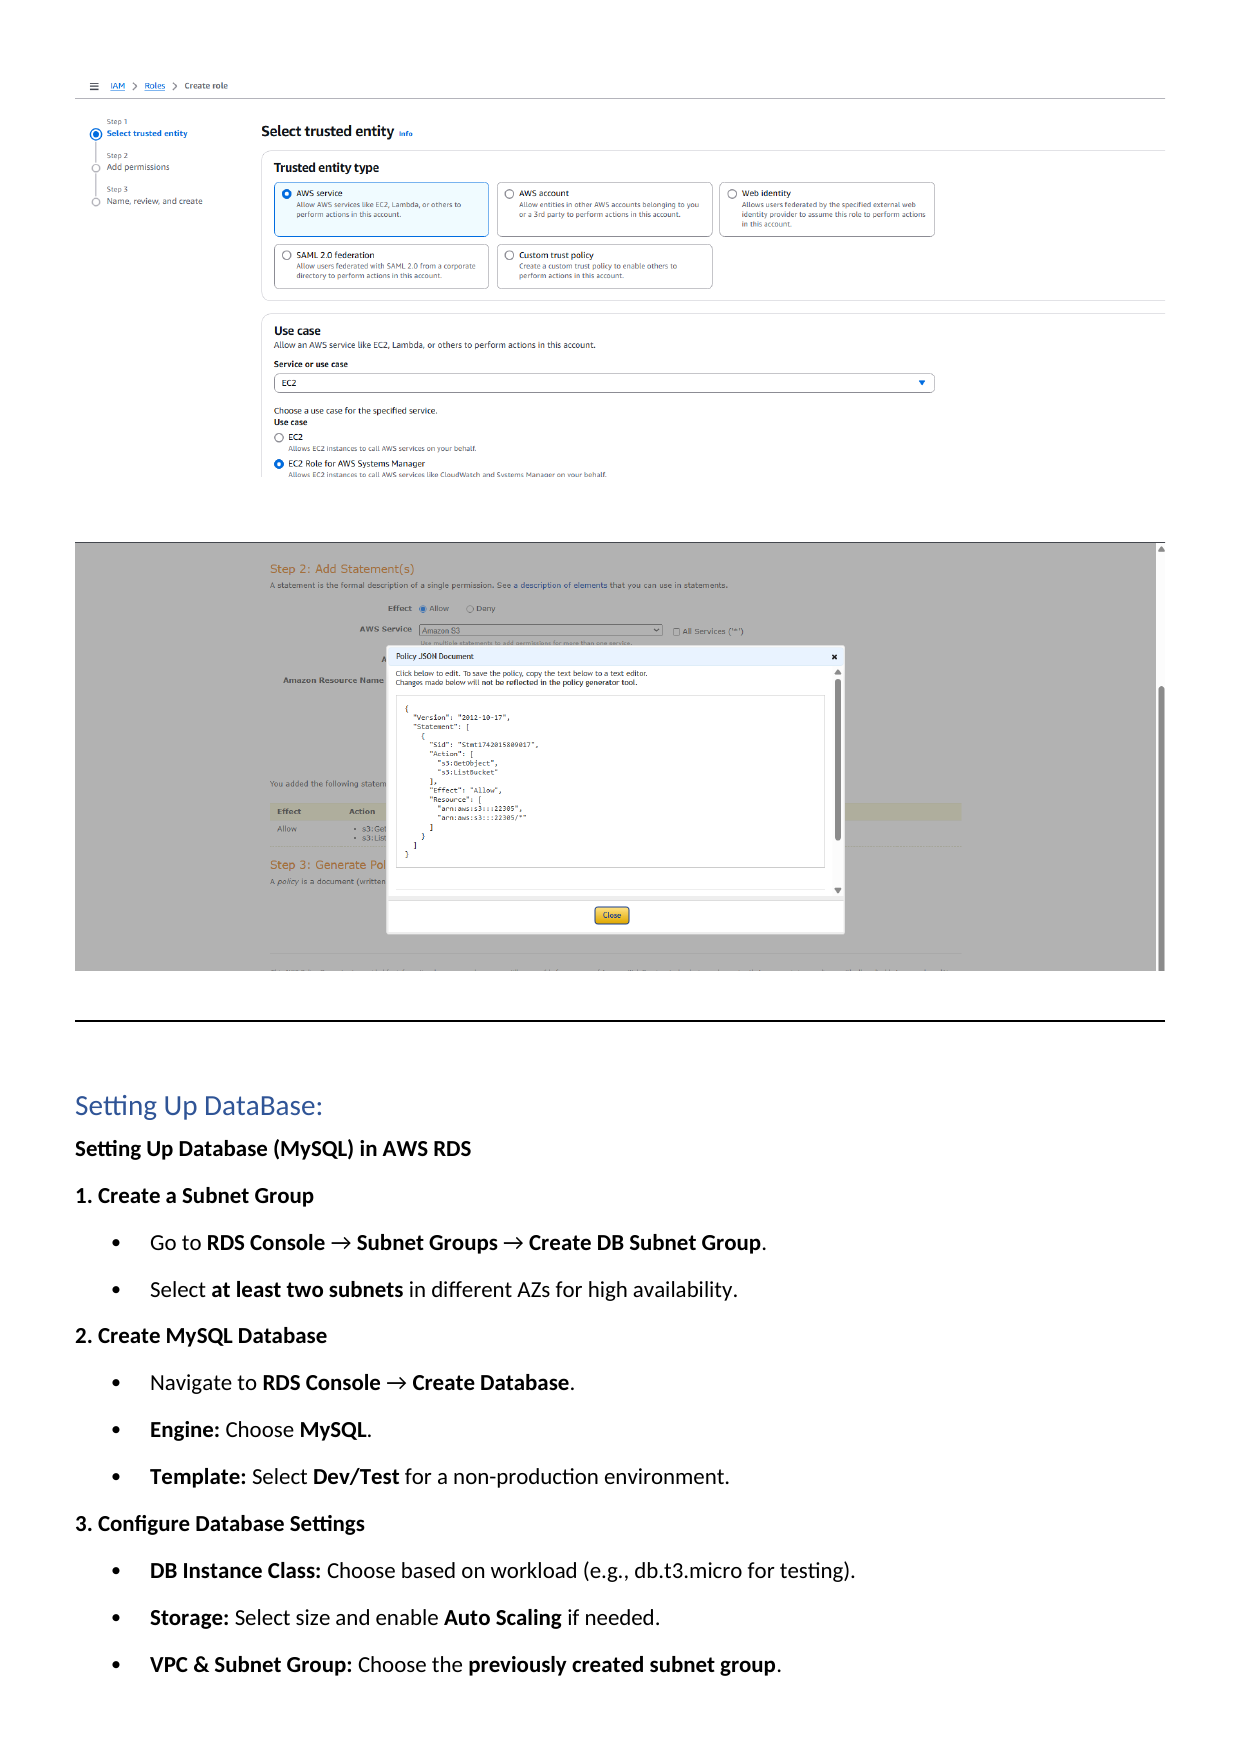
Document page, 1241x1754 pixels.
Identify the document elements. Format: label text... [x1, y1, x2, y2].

list Engine: Choose MySQL. [112, 1415, 1165, 1443]
subtitle Setting Up DataBase: [75, 1087, 1165, 1123]
text 3. Configure Database Settings [75, 1509, 1165, 1537]
list Template: Select Dev/Test for a non-production environment. [112, 1462, 1165, 1490]
picture [75, 75, 1166, 477]
list VPC & Subnet Group: Choose the previously created subnet group. [112, 1650, 1165, 1678]
text 1. Create a Subnet Group [75, 1181, 1165, 1209]
text 2. Create MySQL Database [75, 1322, 1165, 1349]
list Go to RDS Console → Subnet Groups → Create DB Subnet Group. [112, 1228, 1165, 1256]
list Navigate to RDS Console → Create Database. [112, 1368, 1165, 1396]
picture [75, 542, 1166, 971]
text Setting Up Database (MySQL) in AWS RDS [75, 1134, 1165, 1162]
list DB Instance Class: Choose based on workload (e.g., db.t3.micro for testing). [112, 1556, 1165, 1584]
list Storage: Select size and enable Auto Scaling if needed. [112, 1603, 1165, 1631]
list Select at least two subnets in different AZs for high availability. [112, 1275, 1165, 1303]
